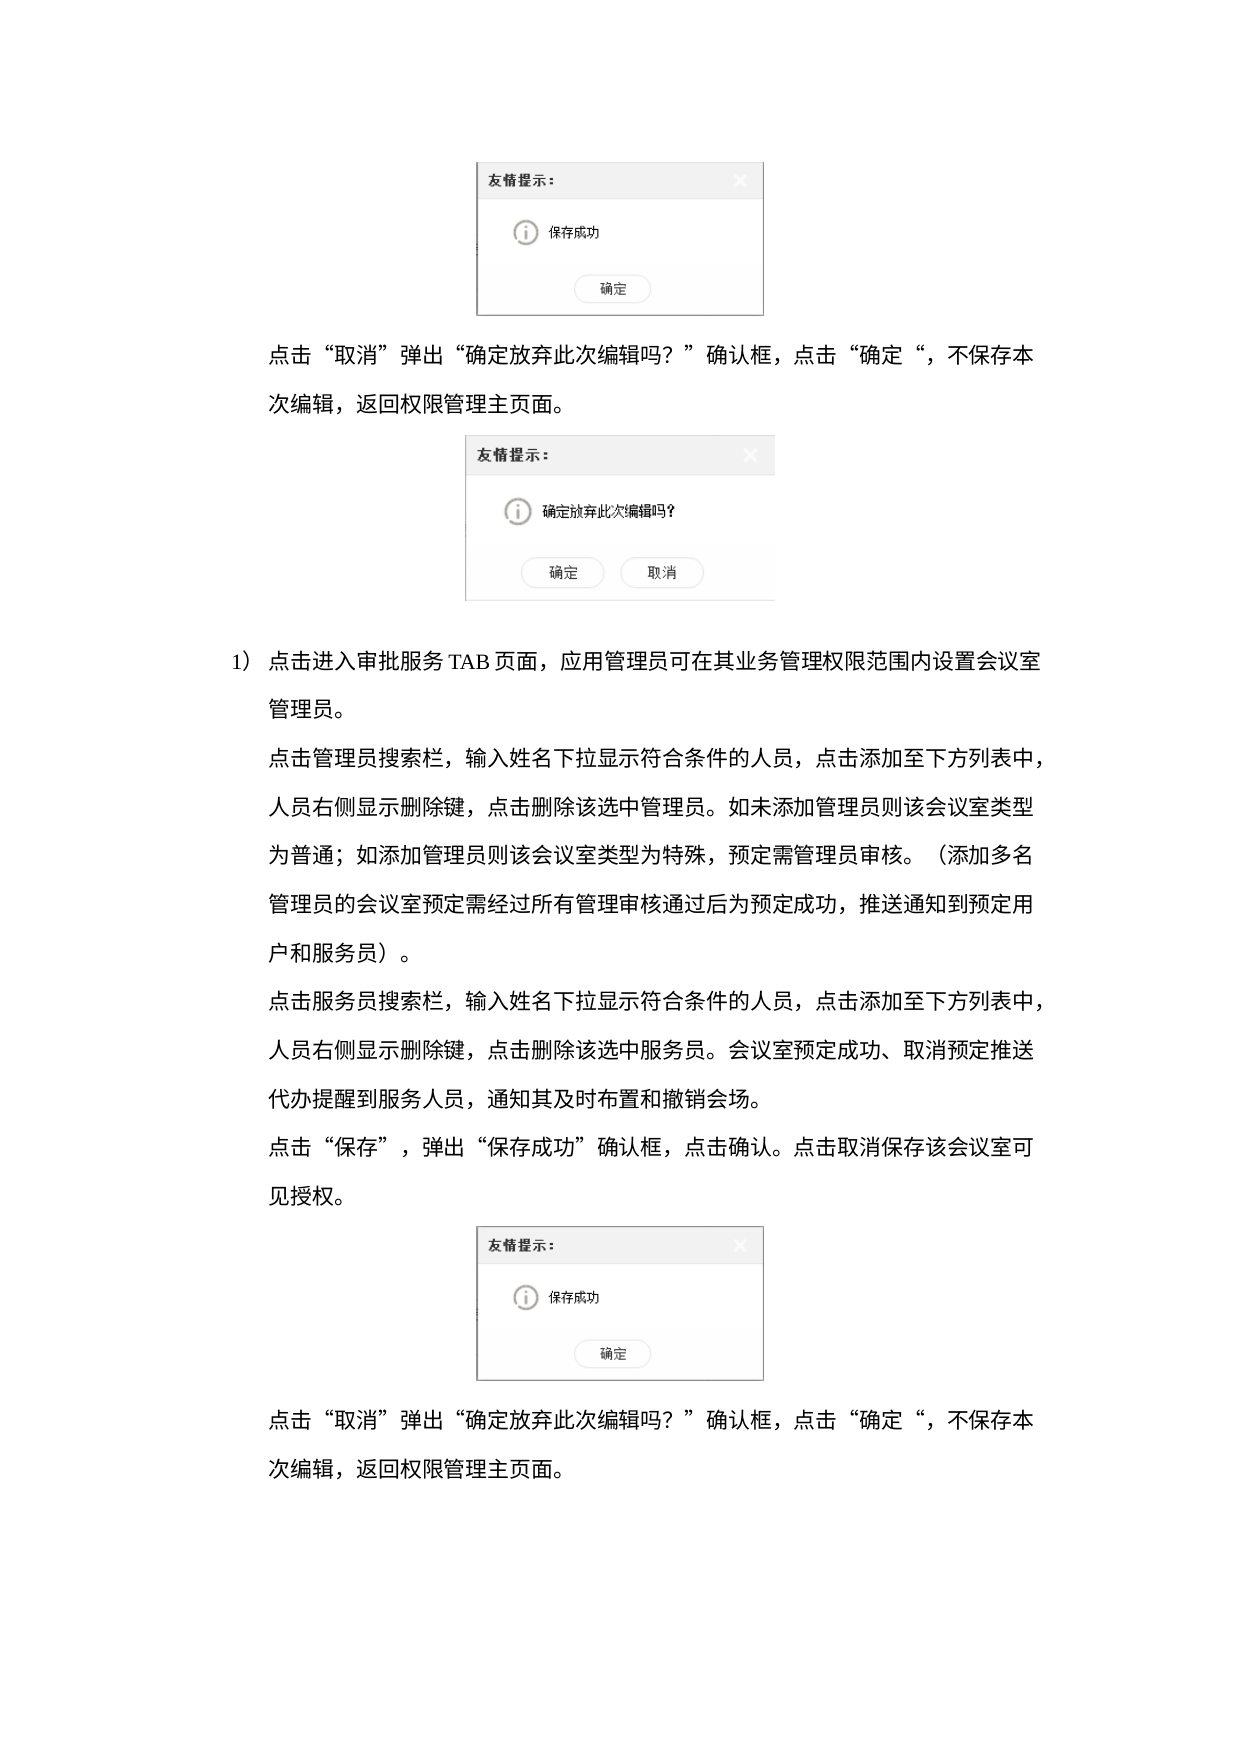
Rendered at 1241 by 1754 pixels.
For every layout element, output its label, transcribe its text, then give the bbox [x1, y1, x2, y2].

picture [476, 162, 764, 316]
list 点击进入审批服务TAB页面，应用管理员可在其业务管理权限范围内设置会议室管理员。 [231, 643, 1053, 724]
list 点击服务员搜索栏，输入姓名下拉显示符合条件的人员，点击添加至下方列表中，人员右侧显示删除键，点击删除该选中服务员。会议室预定成功、取消预定推送代办提醒到服务人员，通知其及时布置和撤销会场。 [269, 984, 1053, 1114]
list 点击“保存”，弹出“保存成功”确认框，点击确认。点击取消保存该会议室可见授权。 [269, 1129, 1053, 1211]
list 点击“取消”弹出“确定放弃此次编辑吗？”确认框，点击“确定“，不保存本次编辑，返回权限管理主页面。 [269, 1402, 1053, 1484]
list 点击管理员搜索栏，输入姓名下拉显示符合条件的人员，点击添加至下方列表中，人员右侧显示删除键，点击删除该选中管理员。如未添加管理员则该会议室类型为普通；如添加管理员则该会议室类型为特殊，预定需管理员审核。（添加多名管理员的会议室预定需经过所有管理审核通过后为预定成功，推送通知到预定用户和服务员）。 [269, 740, 1053, 968]
list 点击“取消”弹出“确定放弃此次编辑吗？”确认框，点击“确定“，不保存本次编辑，返回权限管理主页面。 [269, 338, 1053, 419]
picture [476, 1226, 764, 1381]
picture [465, 435, 775, 601]
